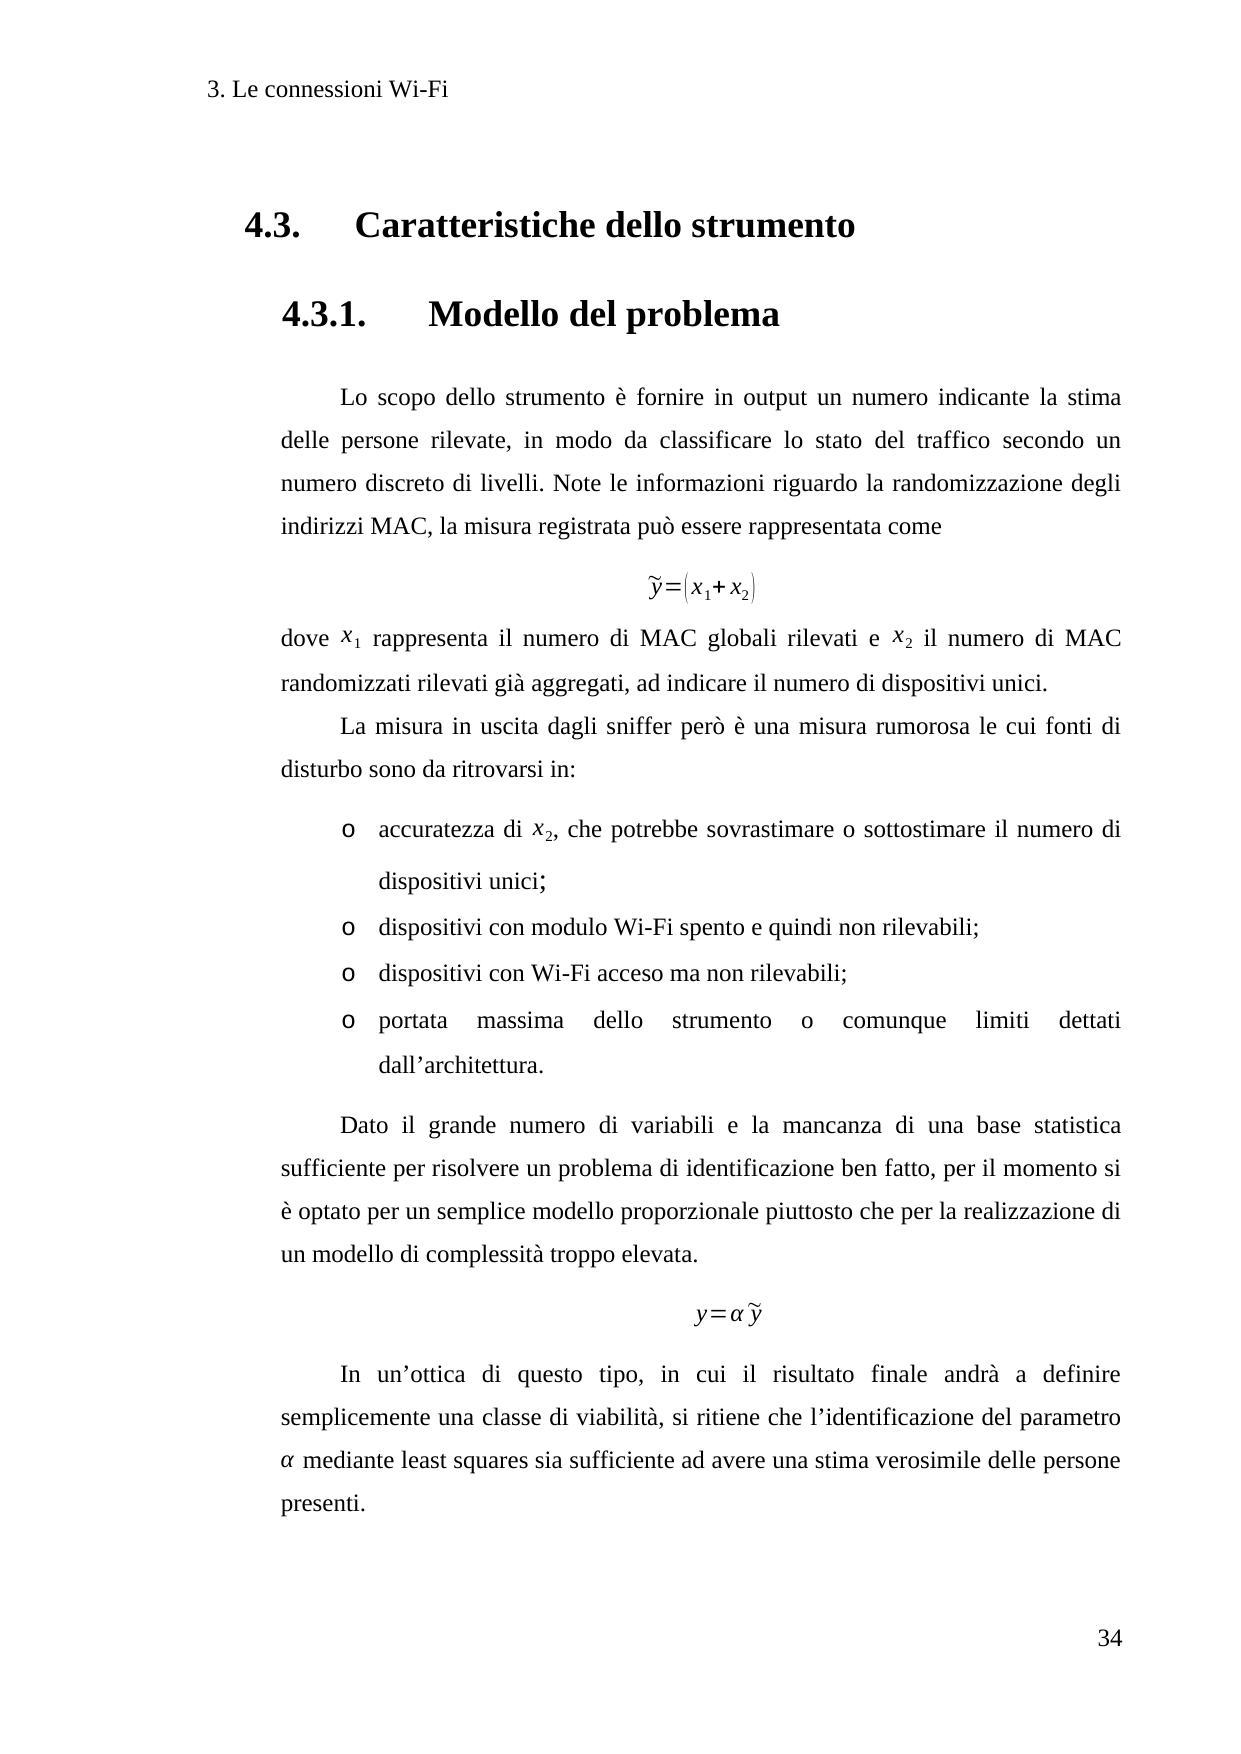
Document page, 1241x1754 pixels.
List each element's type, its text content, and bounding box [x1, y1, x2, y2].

text dove rappresenta il numero di MAC globali rilevati e il numero di MAC randomizzati rilevati già aggregati, ad indicare il numero di dispositivi unici. [281, 620, 1122, 696]
list Modello del problema [282, 292, 1122, 335]
list accuratezza di , che potrebbe sovrastimare o sottostimare il numero di dispositivi unici; [341, 814, 1122, 895]
text Caratteristiche dello strumento [244, 202, 1122, 245]
text Lo scopo dello strumento è fornire in output un numero indicante la stima delle persone rilevate, in modo da classificare lo stato del traffico secondo un numero discreto di livelli. Note le informazioni riguardo la randomizzazione degli indirizzi MAC, la misura registrata può essere rappresentata come [281, 382, 1122, 540]
list dispositivi con modulo Wi-Fi spento e quindi non rilevabili; [341, 912, 1122, 943]
list portata massima dello strumento o comunque limiti dettati dall’architettura. [341, 1005, 1122, 1079]
list dispositivi con Wi-Fi acceso ma non rilevabili; [341, 958, 1122, 989]
text In un’ottica di questo tipo, in cui il risultato finale andrà a definire semplicemente una classe di viabilità, si ritiene che l’identificazione del parametro mediante least squares sia sufficiente ad avere una stima verosimile delle persone presenti. [281, 1359, 1122, 1517]
text Dato il grande numero di variabili e la mancanza di una base statistica sufficiente per risolvere un problema di identificazione ben fatto, per il momento si è optato per un semplice modello proporzionale piuttosto che per la realizzazione di un modello di complessità troppo elevata. [281, 1110, 1122, 1268]
text La misura in uscita dagli sniffer però è una misura rumorosa le cui fonti di disturbo sono da ritrovarsi in: [281, 711, 1122, 783]
